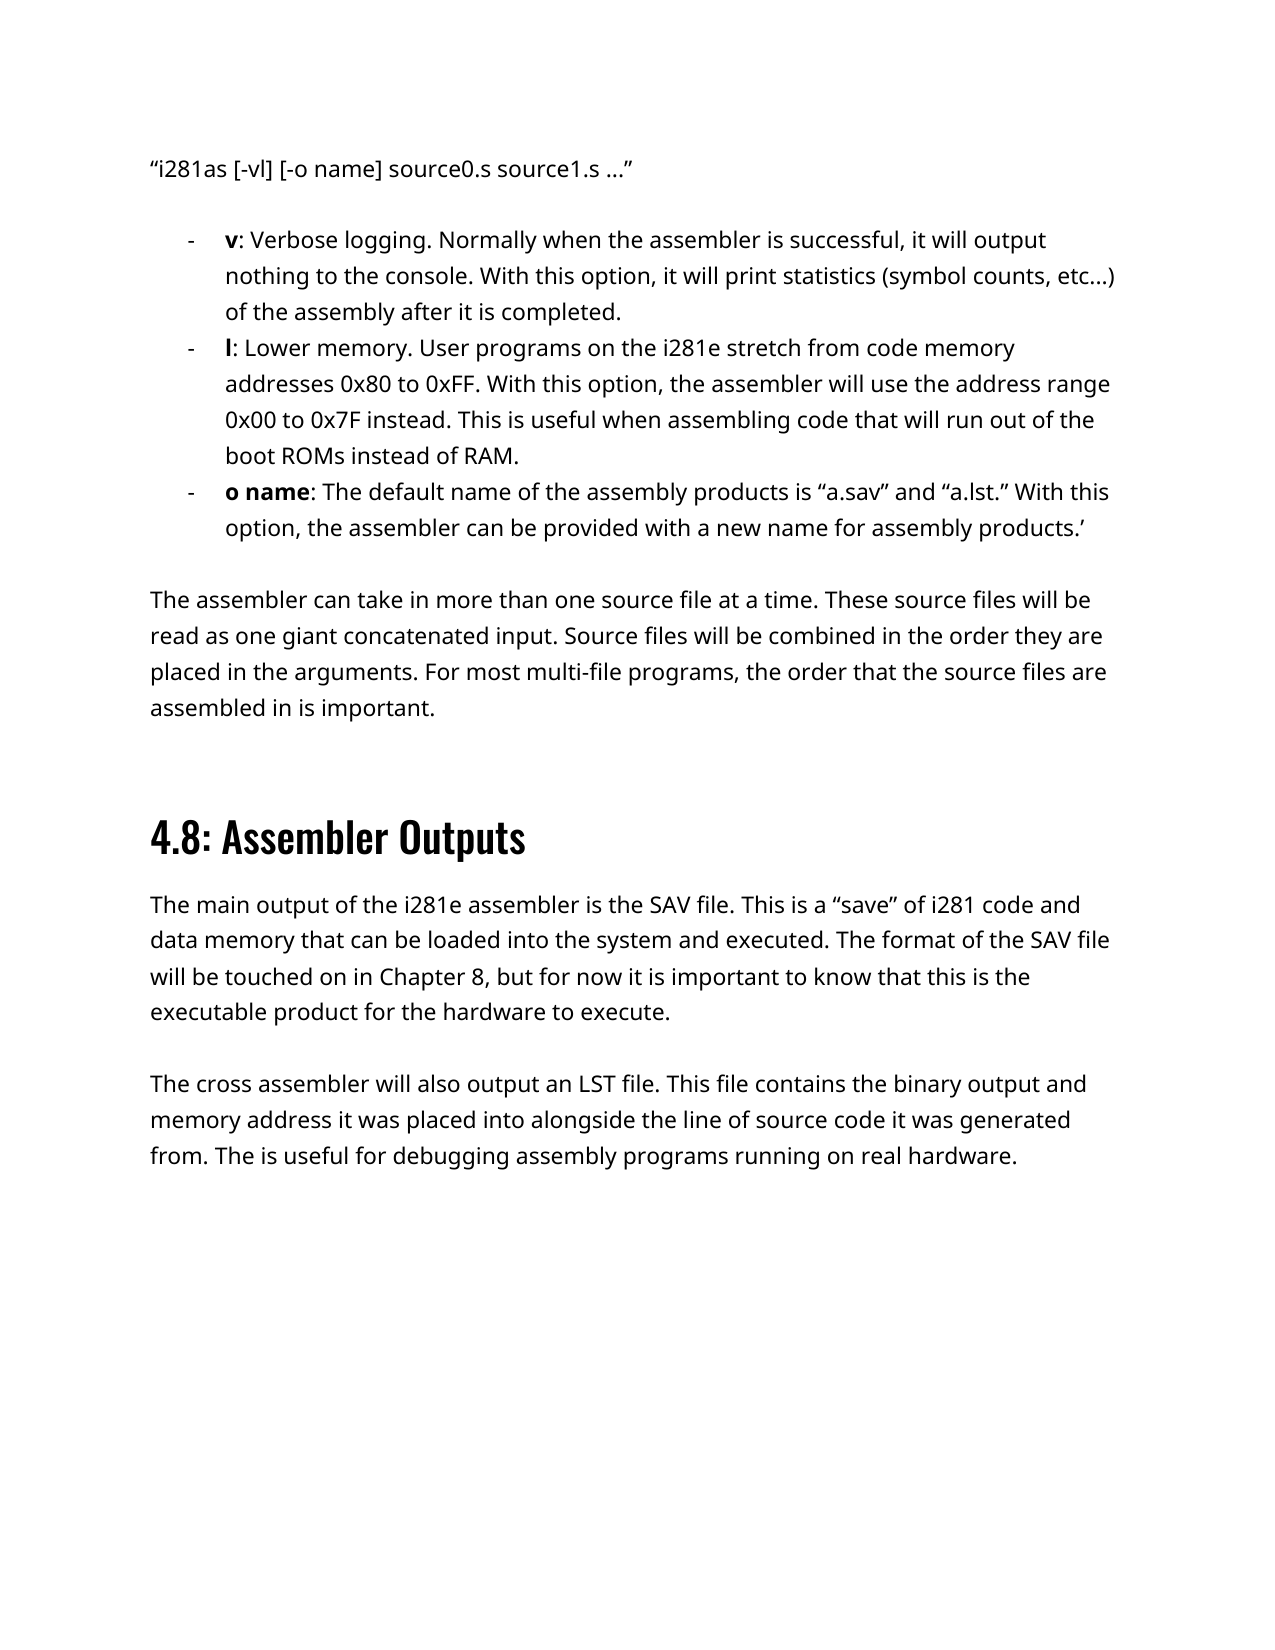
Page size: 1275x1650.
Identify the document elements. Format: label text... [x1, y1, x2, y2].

text The main output of the i281e assembler is the SAV file. This is a “save” of i281 code and data memory that can be loaded into the system and executed. The format of the SAV file will be touched on in Chapter 8, but for now it is important to know that this is the executable product for the hardware to execute. [150, 888, 1125, 1028]
text The cross assembler will also output an LST file. This file contains the binary output and memory address it was placed into alongside the line of source code it was generated from. The is useful for debugging assembly programs running on real hardware. [150, 1068, 1125, 1171]
text “i281as [-vl] [-o name] source0.s source1.s ...” [150, 152, 1125, 184]
list l: Lower memory. User programs on the i281e stretch from code memory addresses 0x80 to 0xFF. With this option, the assembler will use the address range 0x00 to 0x7F instead. This is useful when assembling code that will run out of the boot ROMs instead of RAM. [187, 332, 1125, 471]
list v: Verbose logging. Normally when the assembler is successful, it will output nothing to the console. With this option, it will print statistics (symbol counts, etc...) of the assembly after it is completed. [187, 224, 1125, 327]
subtitle 4.8: Assembler Outputs [150, 805, 1125, 867]
text The assembler can take in more than one source file at a time. These source files will be read as one giant concatenated input. Source files will be combined in the order they are placed in the arguments. For most multi-file programs, the order that the source files are assembled in is important. [150, 584, 1125, 723]
list o name: The default name of the assembly products is “a.sav” and “a.lst.” With this option, the assembler can be provided with a new name for assembly products.’ [187, 476, 1125, 543]
